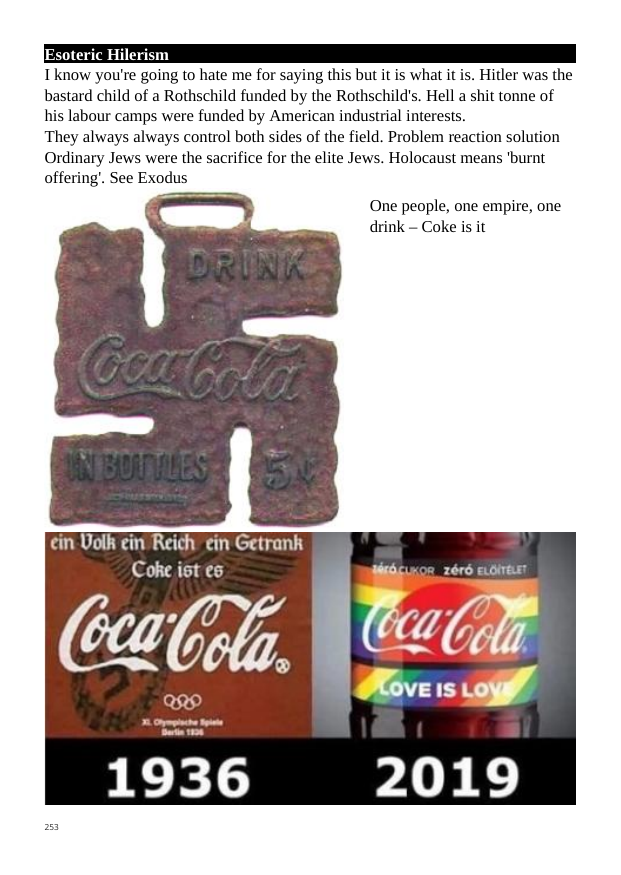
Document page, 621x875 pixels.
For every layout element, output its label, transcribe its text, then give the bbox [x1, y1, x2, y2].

text Ordinary Jews were the sacrifice for the elite Jews. Holocaust means 'burnt offering'. See Exodus [44, 147, 576, 187]
picture [44, 188, 576, 805]
text I know you're going to hate me for saying this but it is what it is. Hitler was the bastard child of a Rothschild funded by the Rothschild's. Hell a shit tonne of his labour camps were funded by American industrial interests. [44, 65, 576, 125]
subtitle Esoteric Hilerism [44, 44, 576, 63]
text They always always control both sides of the field. Problem reaction solution [44, 127, 576, 146]
